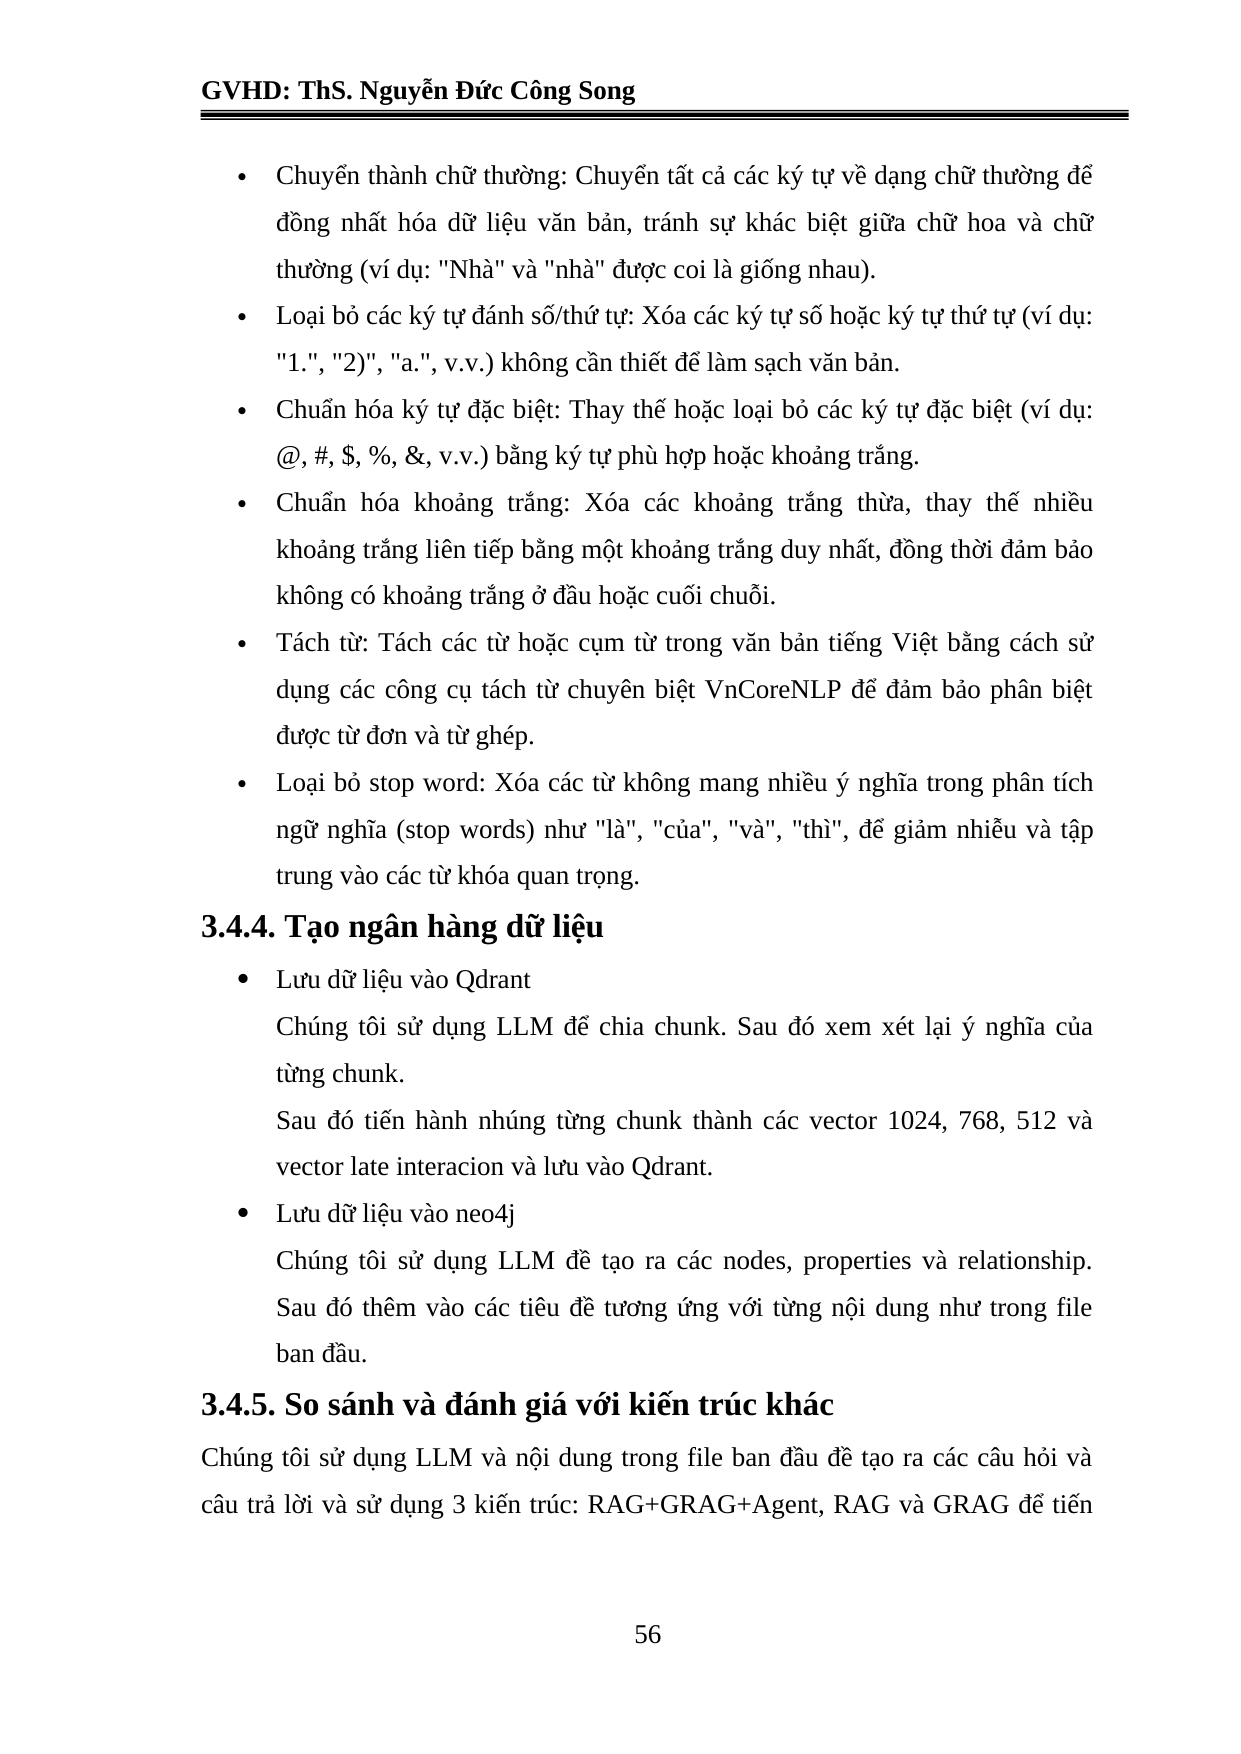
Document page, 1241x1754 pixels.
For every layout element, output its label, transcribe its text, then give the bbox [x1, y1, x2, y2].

list Loại bỏ các ký tự đánh số/thứ tự: Xóa các ký tự số hoặc ký tự thứ tự (ví dụ: "1.", "2)", "a.", v.v.) không cần thiết để làm sạch văn bản. [238, 299, 1094, 377]
list Tách từ: Tách các từ hoặc cụm từ trong văn bản tiếng Việt bằng cách sử dụng các công cụ tách từ chuyên biệt VnCoreNLP để đảm bảo phân biệt được từ đơn và từ ghép. [238, 626, 1094, 751]
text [201, 1442, 1094, 1519]
list Chuẩn hóa khoảng trắng: Xóa các khoảng trắng thừa, thay thế nhiều khoảng trắng liên tiếp bằng một khoảng trắng duy nhất, đồng thời đảm bảo không có khoảng trắng ở đầu hoặc cuối chuỗi. [238, 486, 1094, 611]
list Lưu dữ liệu vào Qdrant [238, 964, 1094, 995]
list Sau đó tiến hành nhúng từng chunk thành các vector 1024, 768, 512 và vector late interacion và lưu vào Qdrant. [276, 1104, 1094, 1182]
list Chuyển thành chữ thường: Chuyển tất cả các ký tự về dạng chữ thường để đồng nhất hóa dữ liệu văn bản, tránh sự khác biệt giữa chữ hoa và chữ thường (ví dụ: "Nhà" và "nhà" được coi là giống nhau). [238, 159, 1094, 284]
list Loại bỏ stop word: Xóa các từ không mang nhiều ý nghĩa trong phân tích ngữ nghĩa (stop words) như "là", "của", "và", "thì", để giảm nhiễu và tập trung vào các từ khóa quan trọng. [238, 766, 1094, 891]
list Chúng tôi sử dụng LLM để chia chunk. Sau đó xem xét lại ý nghĩa của từng chunk. [276, 1011, 1094, 1088]
subtitle Tạo ngân hàng dữ liệu [201, 906, 1094, 944]
list Chúng tôi sử dụng LLM đề tạo ra các nodes, properties và relationship. Sau đó thêm vào các tiêu đề tương ứng với từng nội dung như trong file ban đầu. [276, 1244, 1094, 1368]
list Chuẩn hóa ký tự đặc biệt: Thay thế hoặc loại bỏ các ký tự đặc biệt (ví dụ: @, #, $, %, &, v.v.) bằng ký tự phù hợp hoặc khoảng trắng. [238, 393, 1094, 471]
subtitle So sánh và đánh giá với kiến trúc khác [201, 1384, 1094, 1422]
list Lưu dữ liệu vào neo4j [238, 1197, 1094, 1228]
